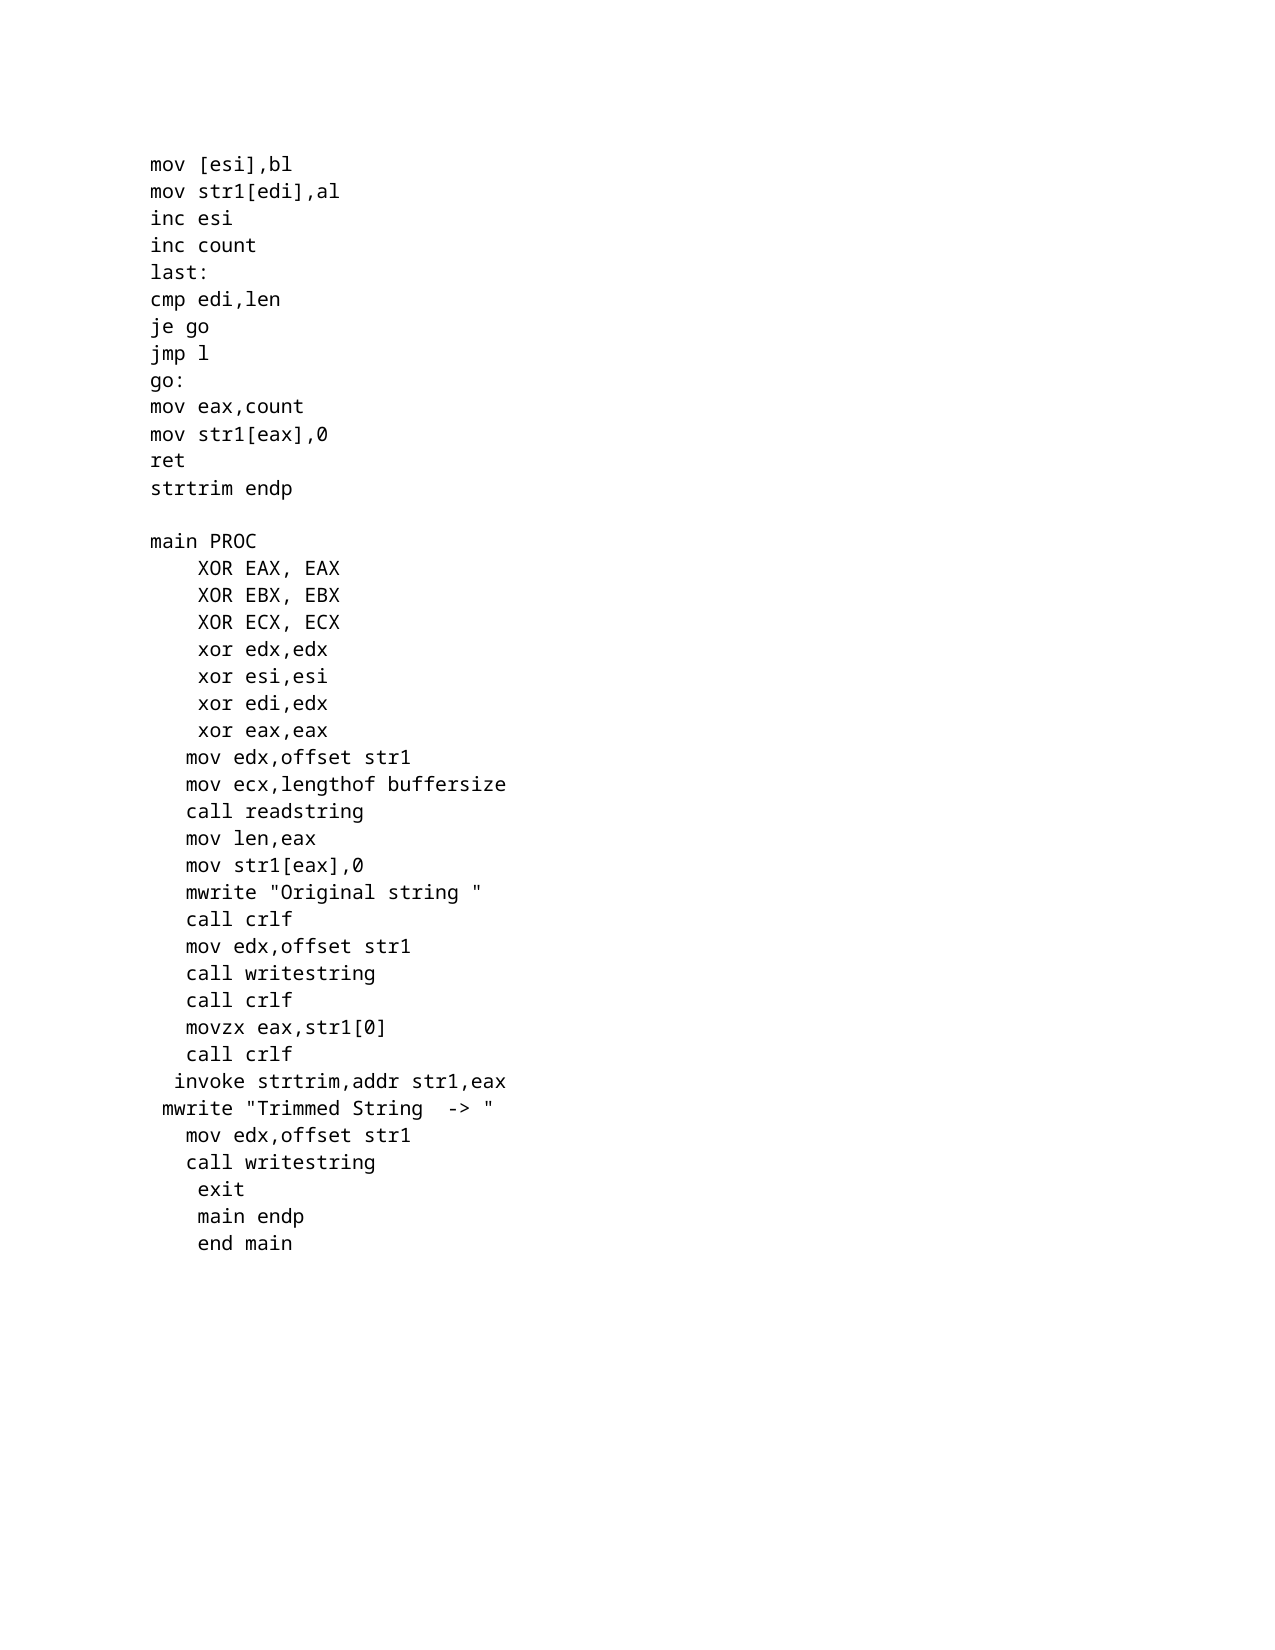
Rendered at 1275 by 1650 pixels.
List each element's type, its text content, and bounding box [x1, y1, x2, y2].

text call crlf [150, 1040, 1125, 1067]
text exit [150, 1175, 1125, 1202]
text mov str1[eax],0 [150, 420, 1125, 447]
text xor eax,eax [150, 717, 1125, 743]
text movzx eax,str1[0] [150, 1013, 1125, 1040]
text mov edx,offset str1 [150, 1121, 1125, 1148]
text mov edx,offset str1 [150, 743, 1125, 771]
text XOR ECX, ECX [150, 609, 1125, 636]
text strtrim endp [150, 474, 1125, 501]
text mov edx,offset str1 [150, 932, 1125, 959]
text je go [150, 312, 1125, 339]
text mov ecx,lengthof buffersize [150, 771, 1125, 797]
text ret [150, 447, 1125, 474]
text mov [esi],bl [150, 150, 1125, 177]
text inc count [150, 231, 1125, 258]
text XOR EAX, EAX [150, 555, 1125, 582]
text call readstring [150, 797, 1125, 824]
text xor edi,edx [150, 689, 1125, 717]
text call crlf [150, 986, 1125, 1013]
text mwrite "Original string " [150, 878, 1125, 905]
text main PROC [150, 528, 1125, 555]
text cmp edi,len [150, 285, 1125, 312]
text mov eax,count [150, 393, 1125, 420]
text call writestring [150, 1148, 1125, 1175]
text inc esi [150, 204, 1125, 231]
text XOR EBX, EBX [150, 582, 1125, 609]
text call crlf [150, 905, 1125, 932]
text mov len,eax [150, 824, 1125, 851]
text mwrite "Trimmed String -> " [150, 1094, 1125, 1121]
text mov str1[edi],al [150, 177, 1125, 204]
text invoke strtrim,addr str1,eax [150, 1067, 1125, 1094]
text call writestring [150, 959, 1125, 986]
text main endp [150, 1202, 1125, 1229]
text end main [150, 1229, 1125, 1256]
text jmp l [150, 339, 1125, 366]
text xor esi,esi [150, 663, 1125, 689]
text mov str1[eax],0 [150, 851, 1125, 878]
text xor edx,edx [150, 636, 1125, 663]
text go: [150, 366, 1125, 393]
text last: [150, 258, 1125, 285]
